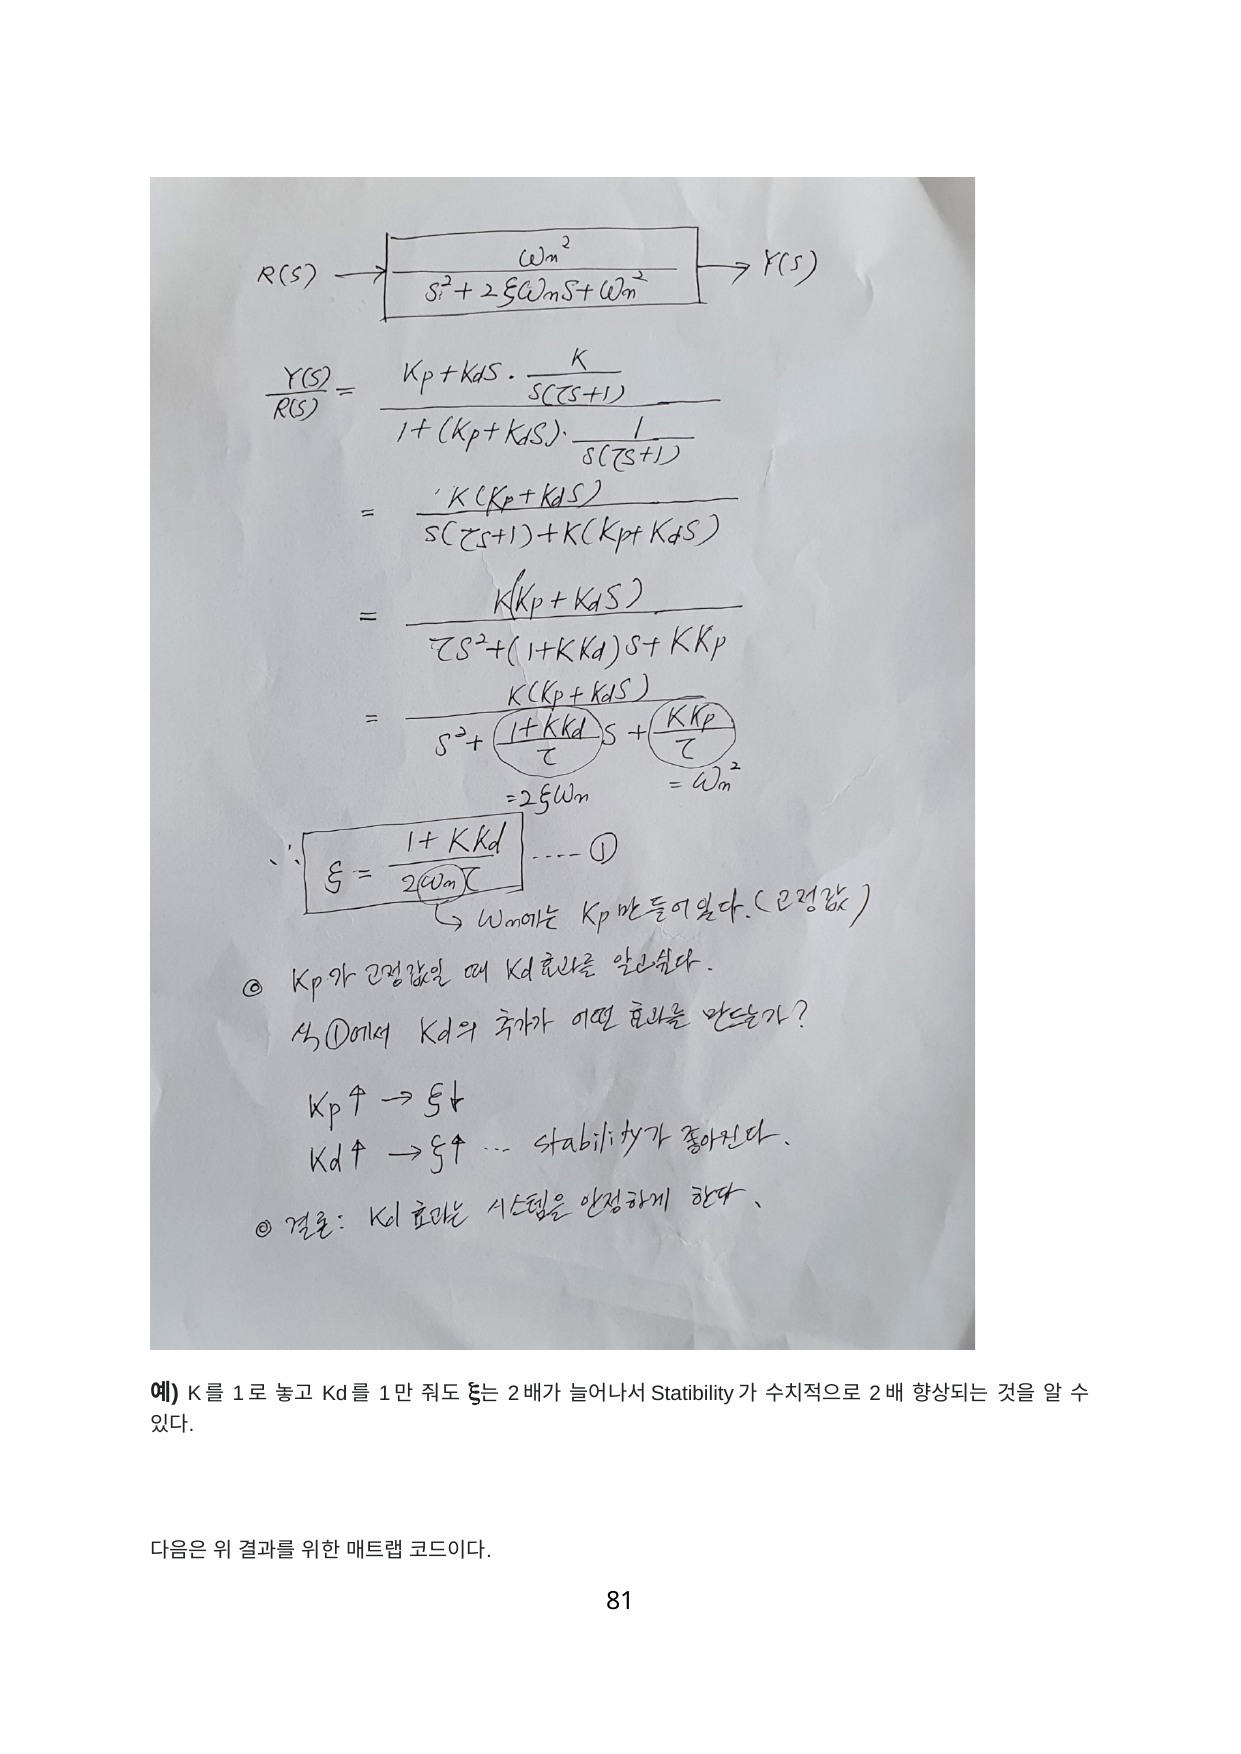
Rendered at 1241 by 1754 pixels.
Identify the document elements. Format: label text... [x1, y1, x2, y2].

text 예) K를 1로 놓고 Kd를 1만 줘도 는 2배가 늘어나서Statibility가 수치적으로 2배 향상되는 것을 알 수 있다. [150, 1374, 1090, 1437]
text 다음은 위 결과를 위한 매트랩 코드이다. [150, 1533, 1090, 1563]
picture [150, 177, 976, 1350]
